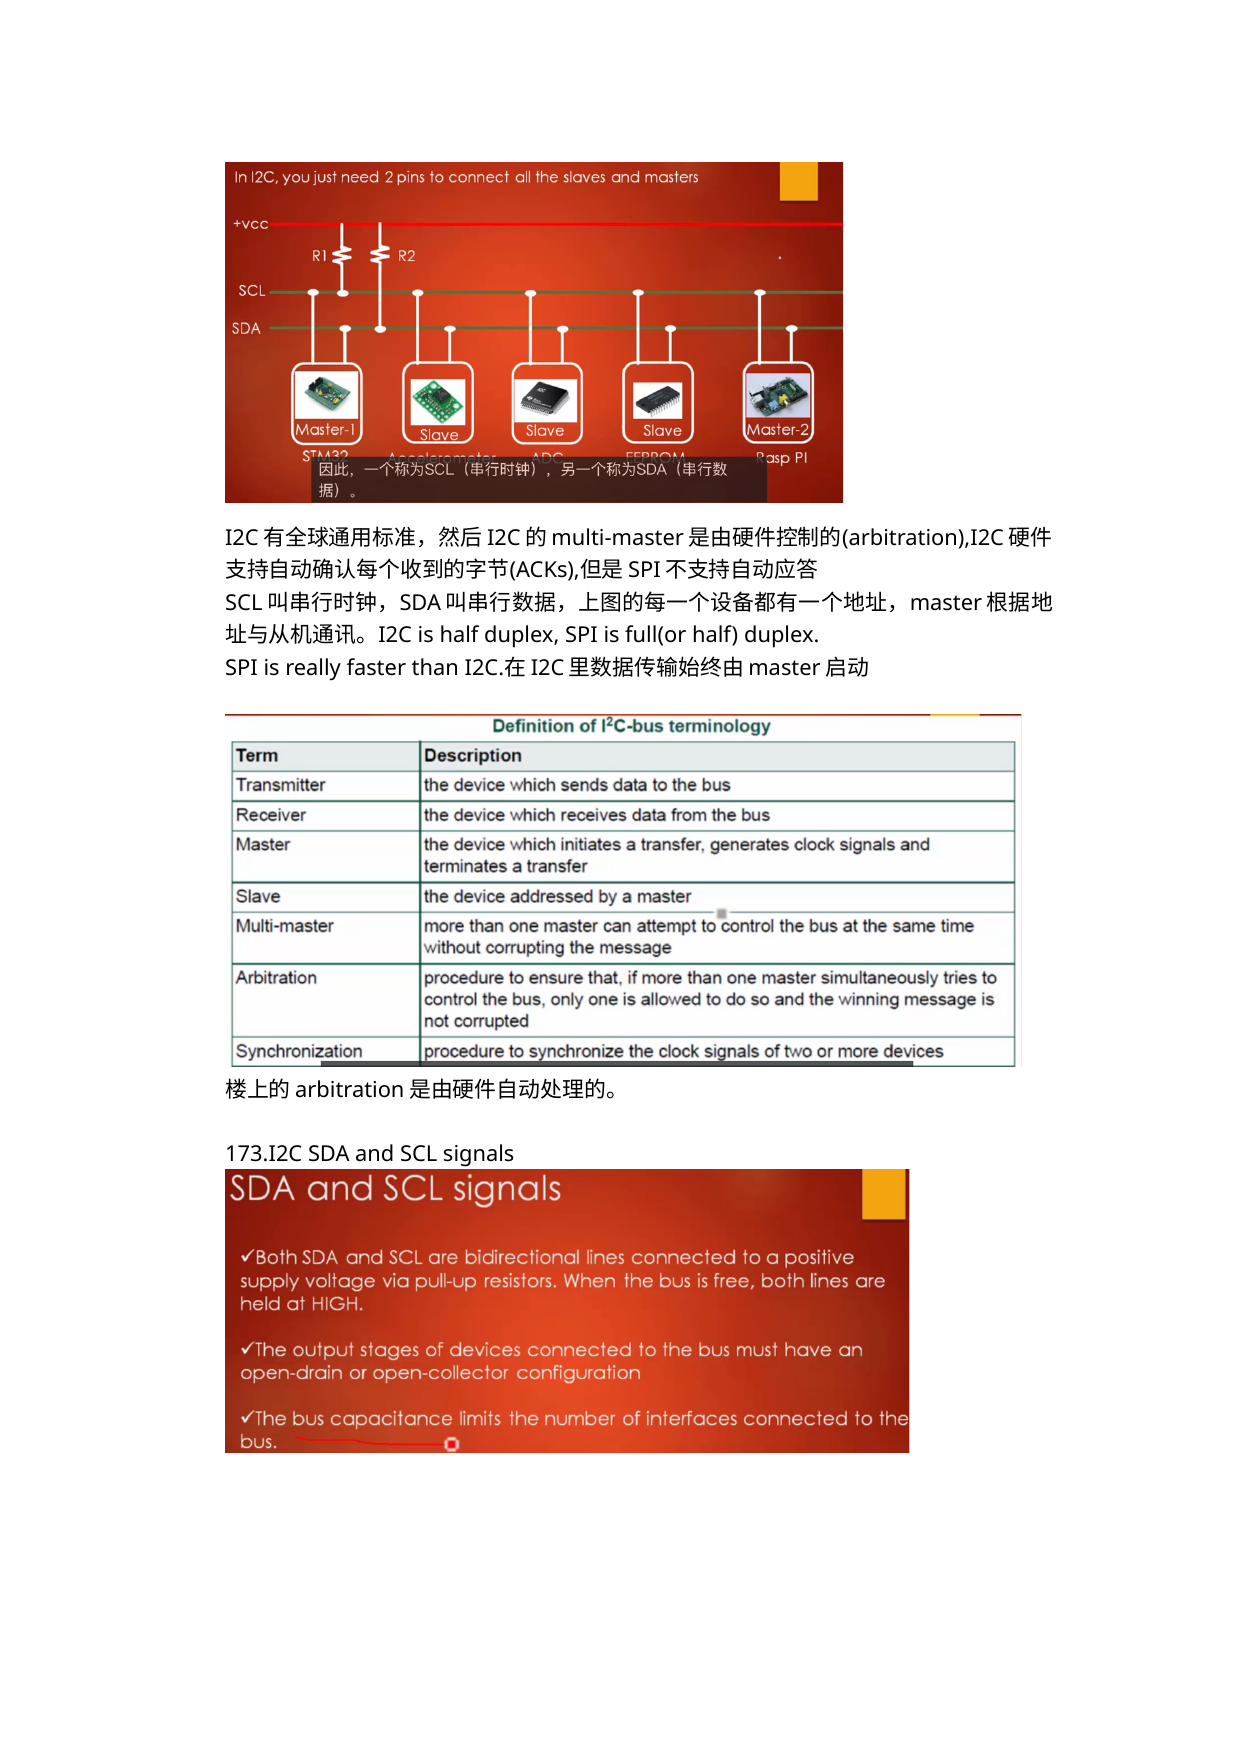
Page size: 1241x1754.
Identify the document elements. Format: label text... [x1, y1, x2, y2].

picture [225, 714, 1022, 1067]
list SCL叫串行时钟，SDA叫串行数据，上图的每一个设备都有一个地址，master根据地址与从机通讯。I2C is half duplex, SPI is full(or half) duplex. [225, 584, 1053, 649]
list 楼上的arbitration是由硬件自动处理的。 [225, 1072, 1053, 1104]
picture [225, 162, 844, 503]
list 173.I2C SDA and SCL signals [225, 1137, 1053, 1169]
picture [225, 1169, 910, 1453]
list I2C有全球通用标准，然后I2C的multi-master是由硬件控制的(arbitration),I2C硬件支持自动确认每个收到的字节(ACKs),但是SPI不支持自动应答 [225, 519, 1053, 584]
list SPI is really faster than I2C.在I2C里数据传输始终由master启动 [225, 649, 1053, 682]
